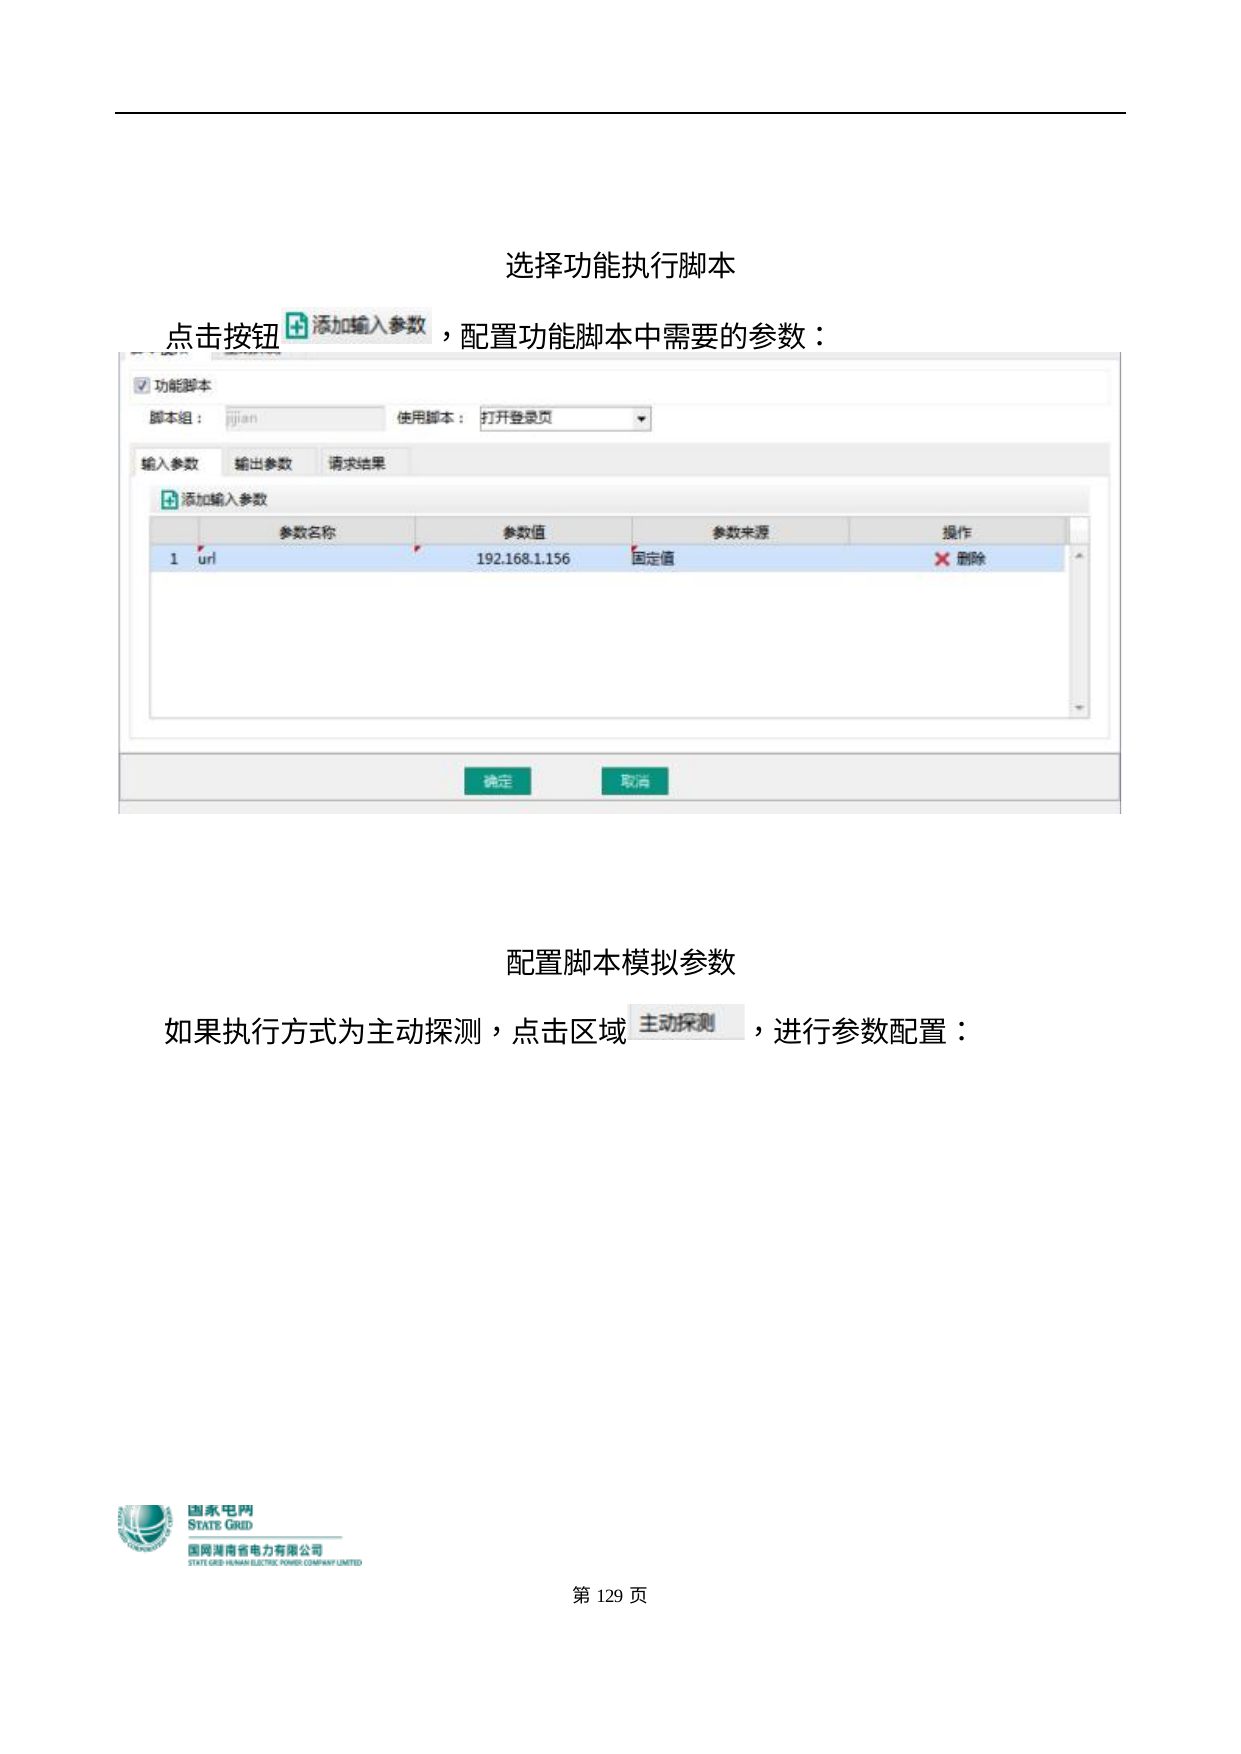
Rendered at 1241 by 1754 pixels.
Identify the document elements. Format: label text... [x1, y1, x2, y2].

picture [117, 1505, 362, 1566]
text 选择功能执行脚本 [506, 248, 1125, 284]
picture [280, 307, 432, 344]
text 如果执行方式为主动探测，点击区域，进行参数配置： [164, 1004, 1125, 1048]
picture [627, 1004, 745, 1040]
text 配置脚本模拟参数 [506, 945, 1125, 981]
picture [118, 352, 1122, 814]
text 点击按钮，配置功能脚本中需要的参数： [165, 307, 1125, 352]
